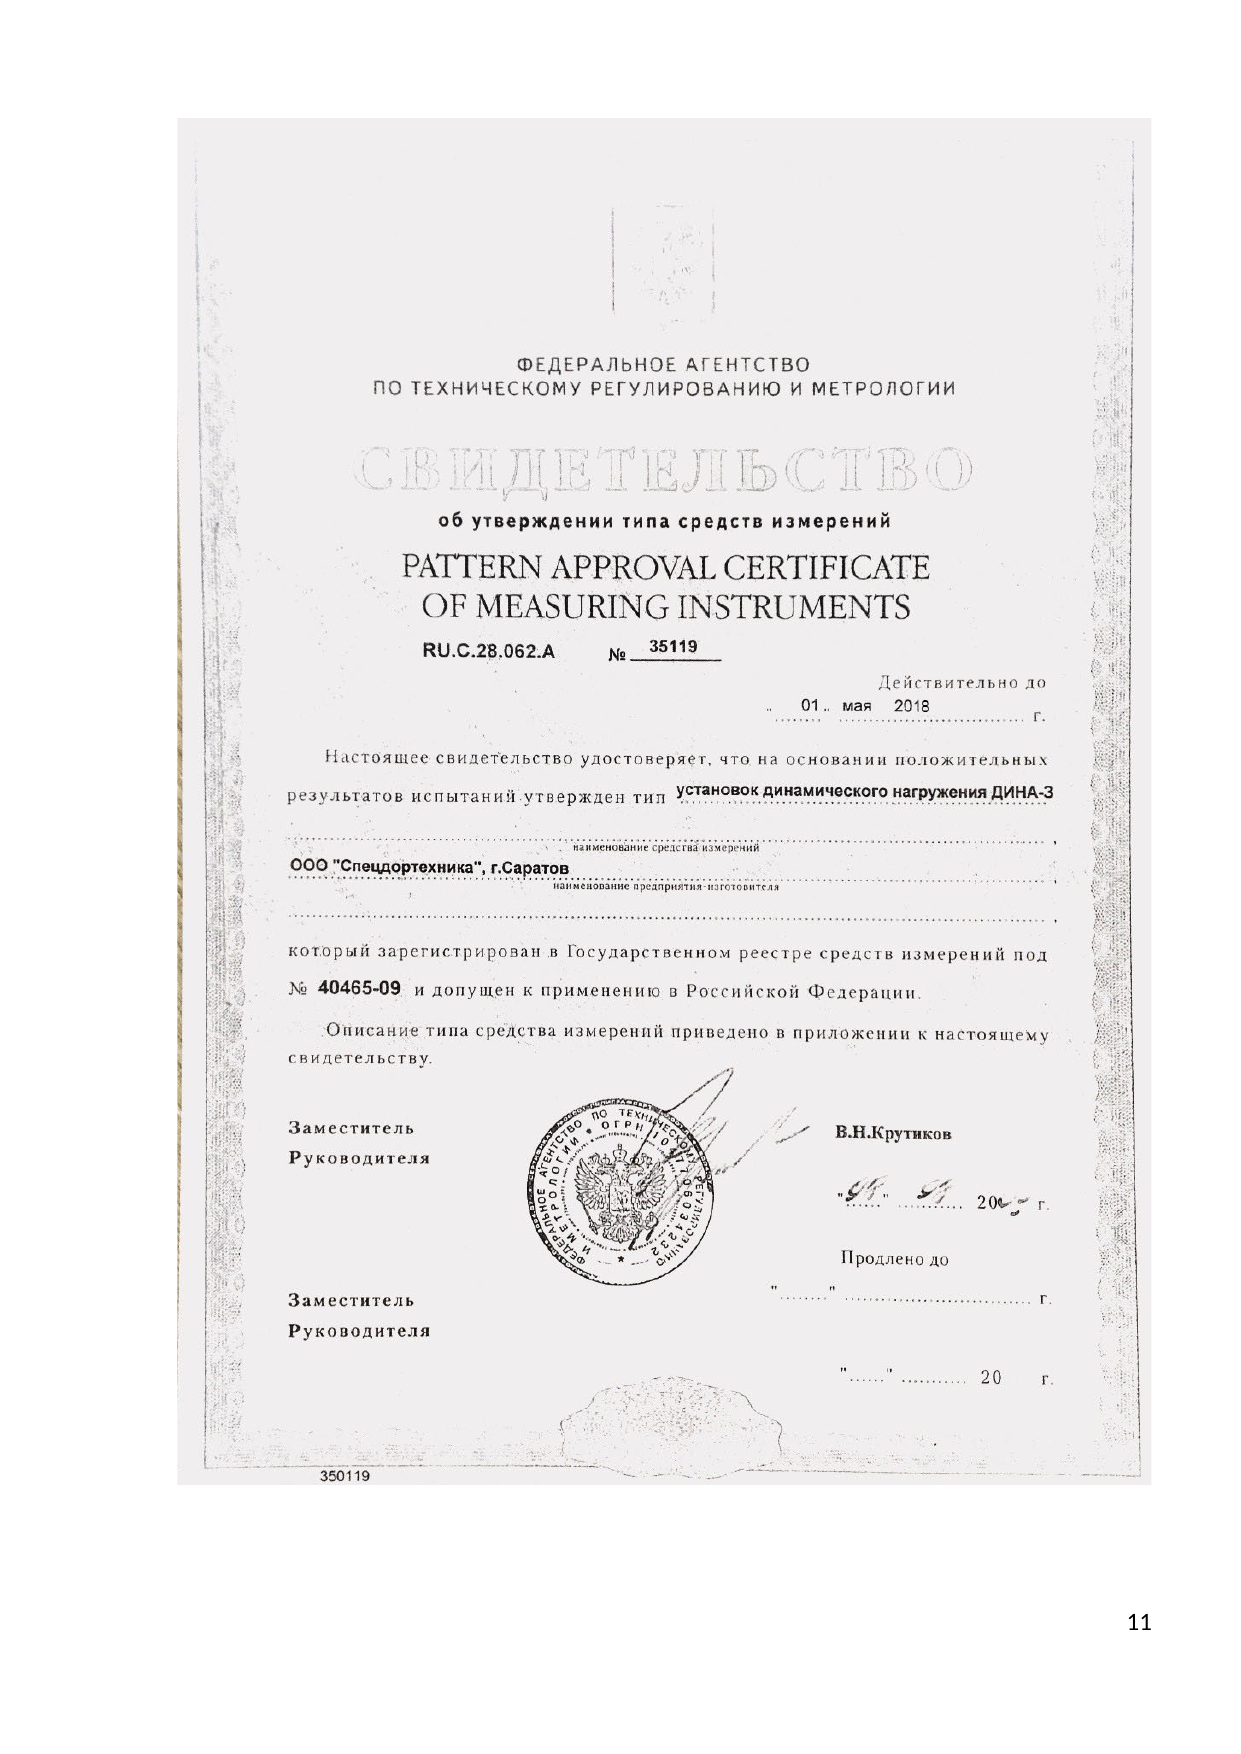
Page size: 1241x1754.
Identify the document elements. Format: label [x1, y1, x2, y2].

picture [177, 118, 1152, 1485]
